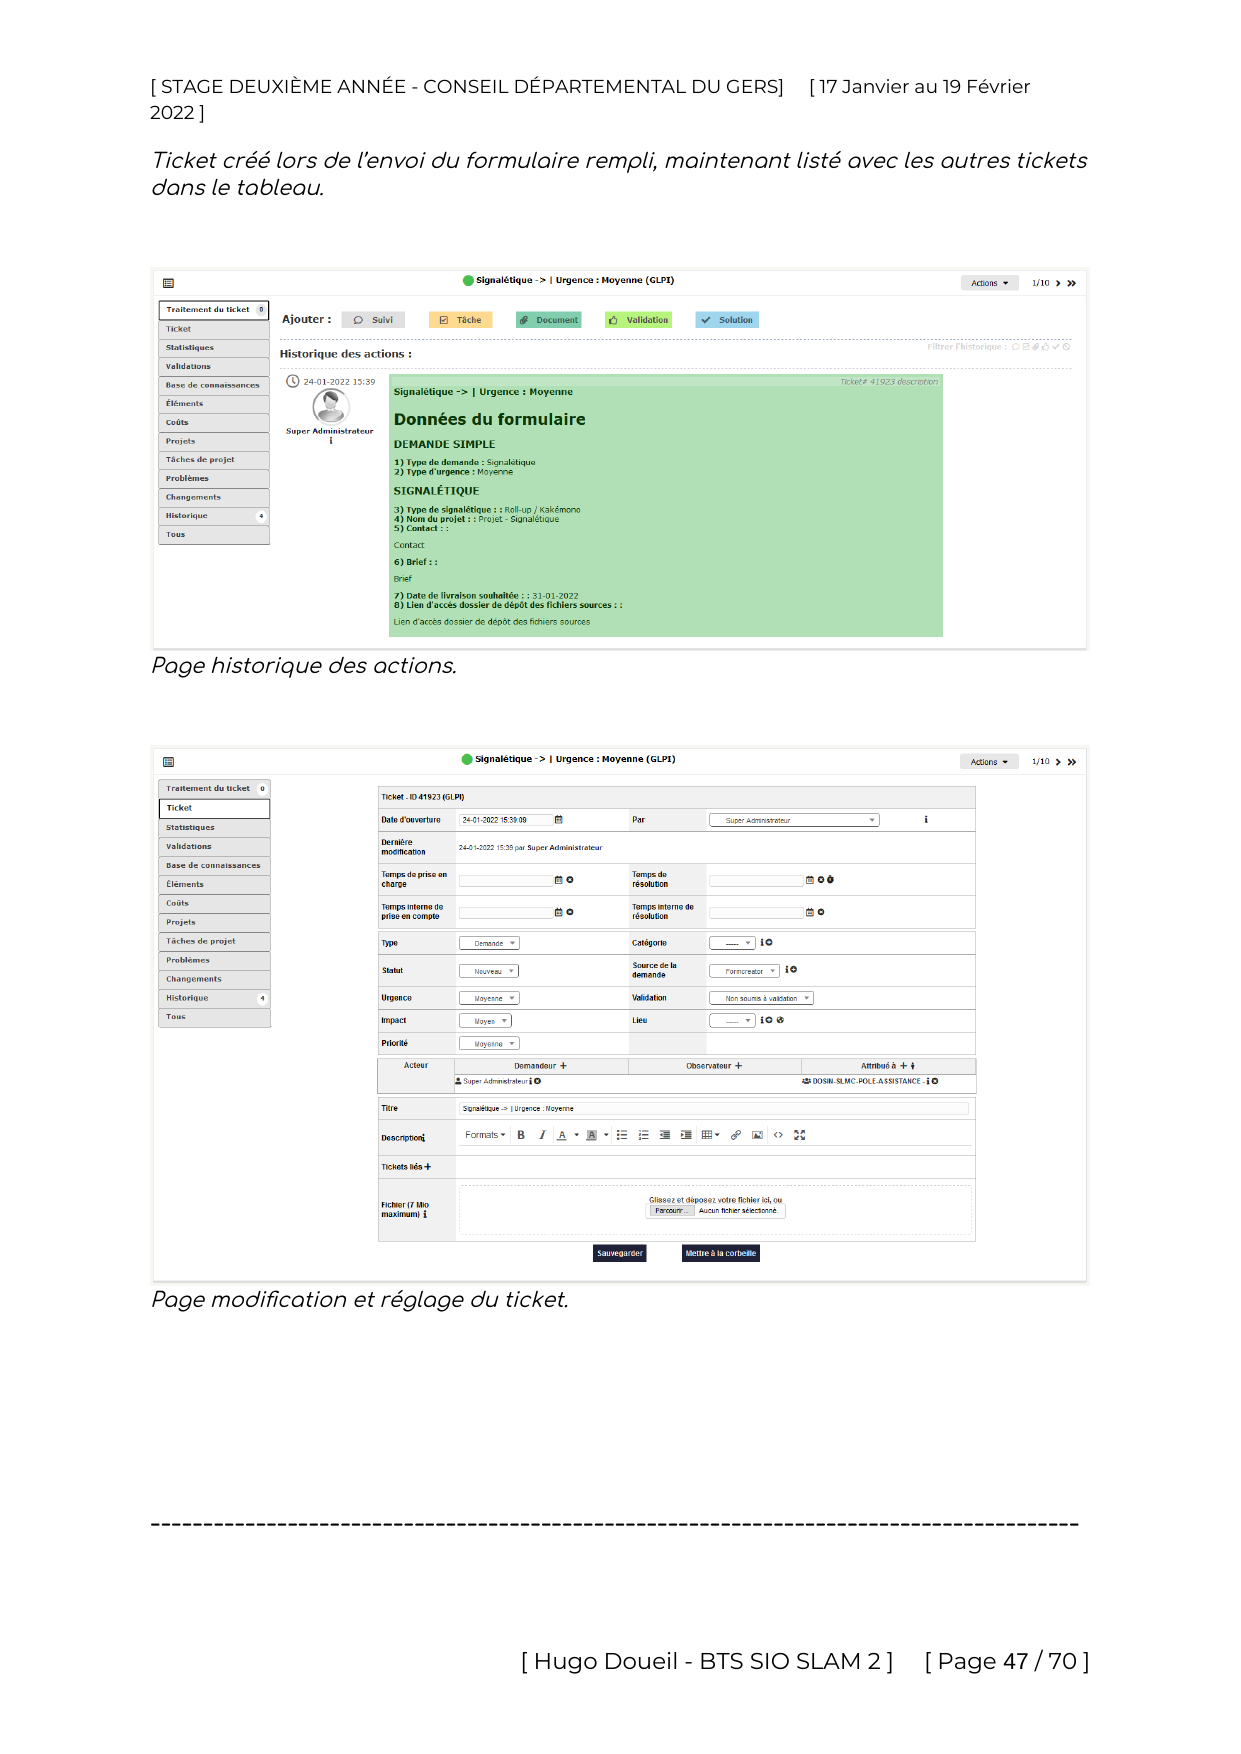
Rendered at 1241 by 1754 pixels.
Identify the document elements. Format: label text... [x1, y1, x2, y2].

text Ticket créé lors de l’envoi du formulaire rempli, maintenant listé avec les autres tickets dans le tableau. [150, 150, 1090, 200]
text Page modification et réglage du ticket. [150, 1289, 1090, 1312]
text Page historique des actions. [150, 655, 1090, 678]
picture [150, 745, 1091, 1286]
picture [150, 267, 1091, 651]
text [150, 1508, 1090, 1538]
